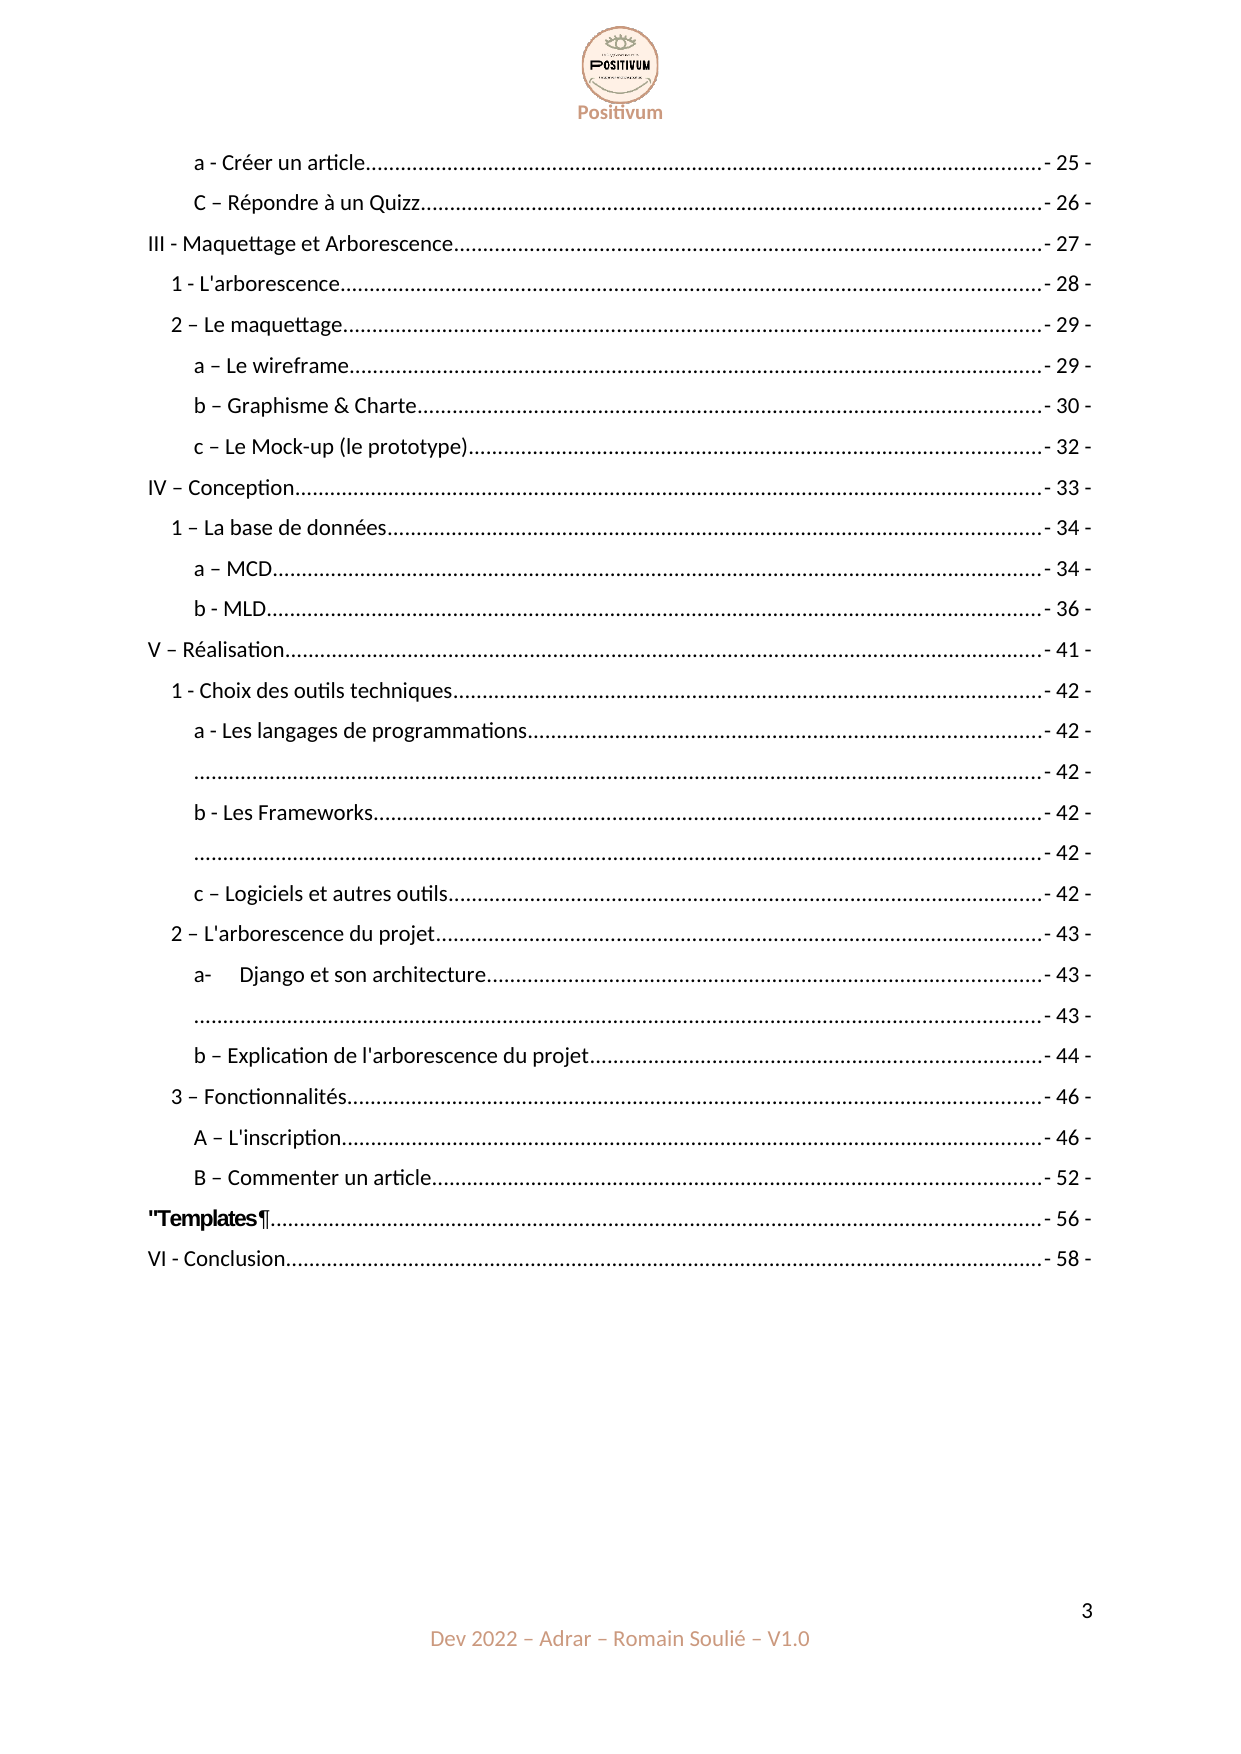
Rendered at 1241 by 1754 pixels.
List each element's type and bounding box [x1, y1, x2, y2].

picture [581, 26, 659, 104]
